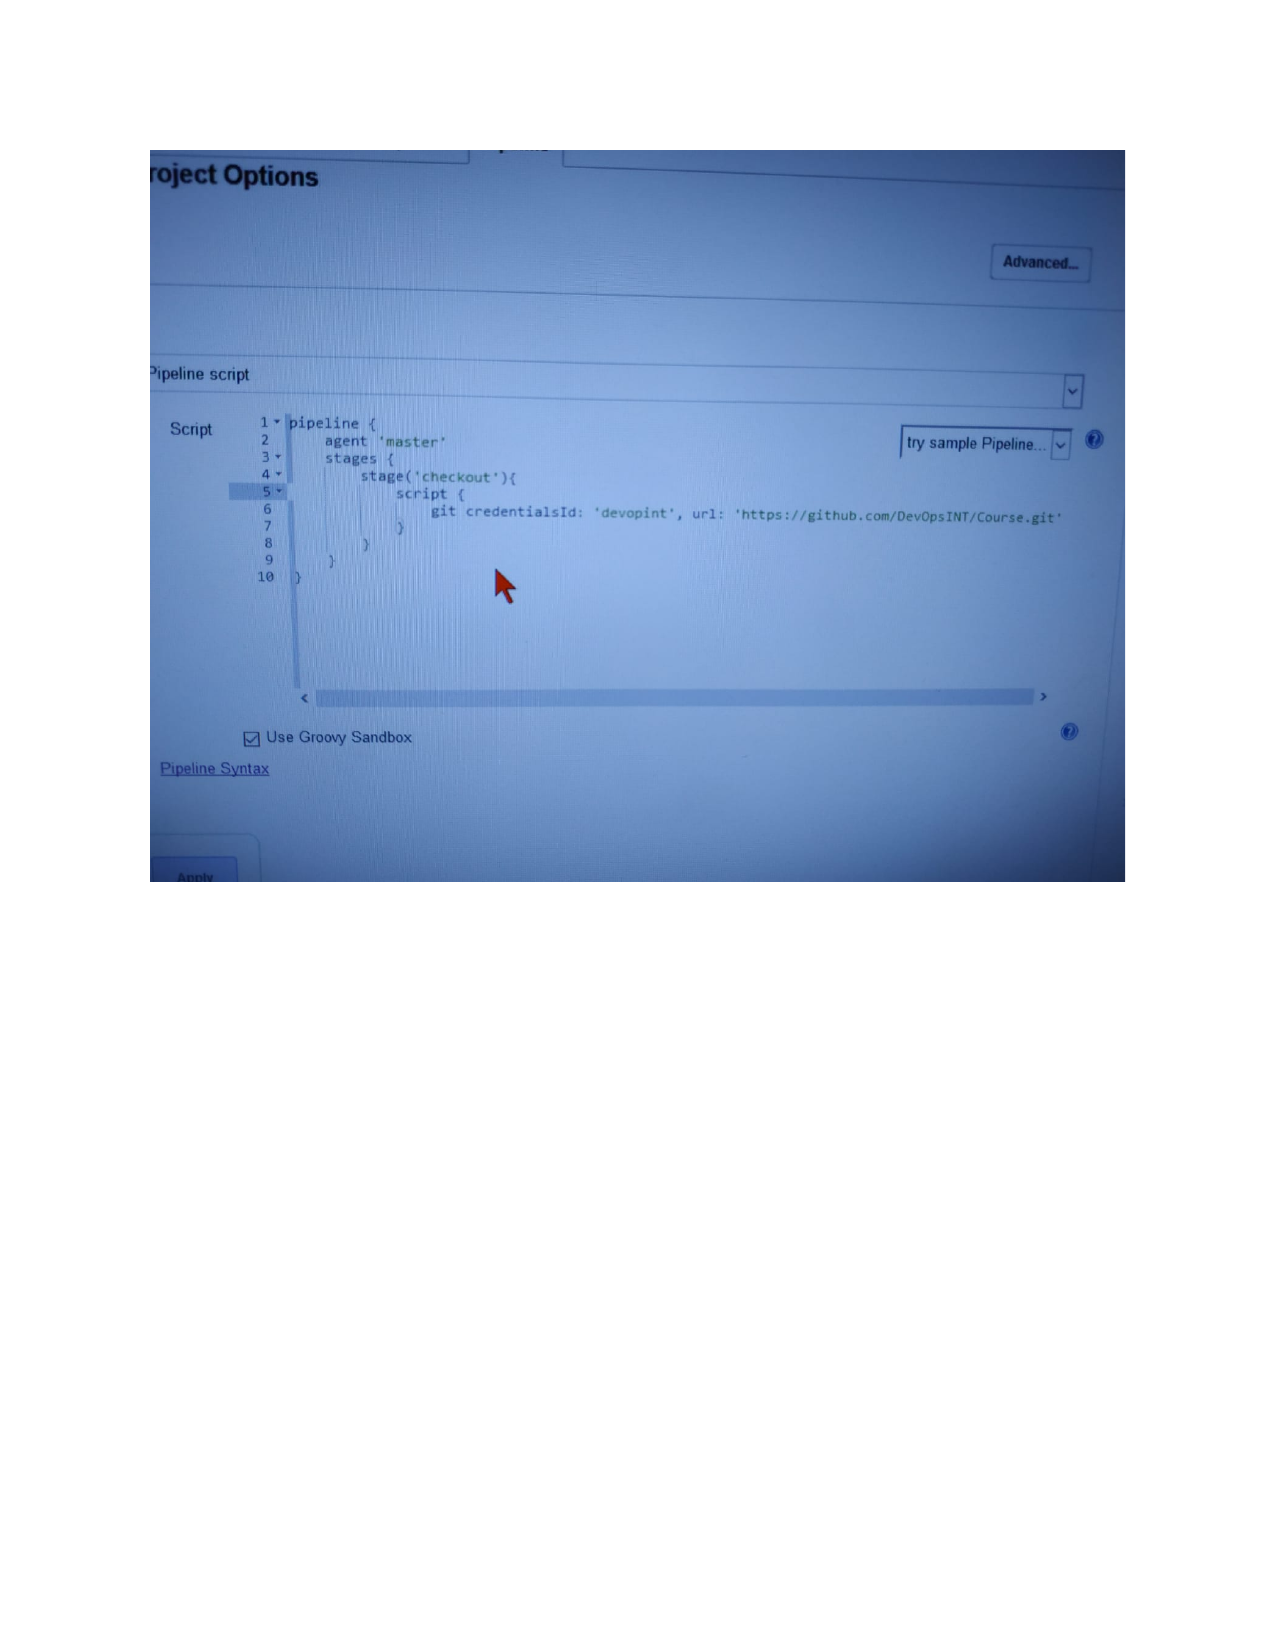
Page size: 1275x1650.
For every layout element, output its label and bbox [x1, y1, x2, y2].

picture [150, 150, 1125, 882]
